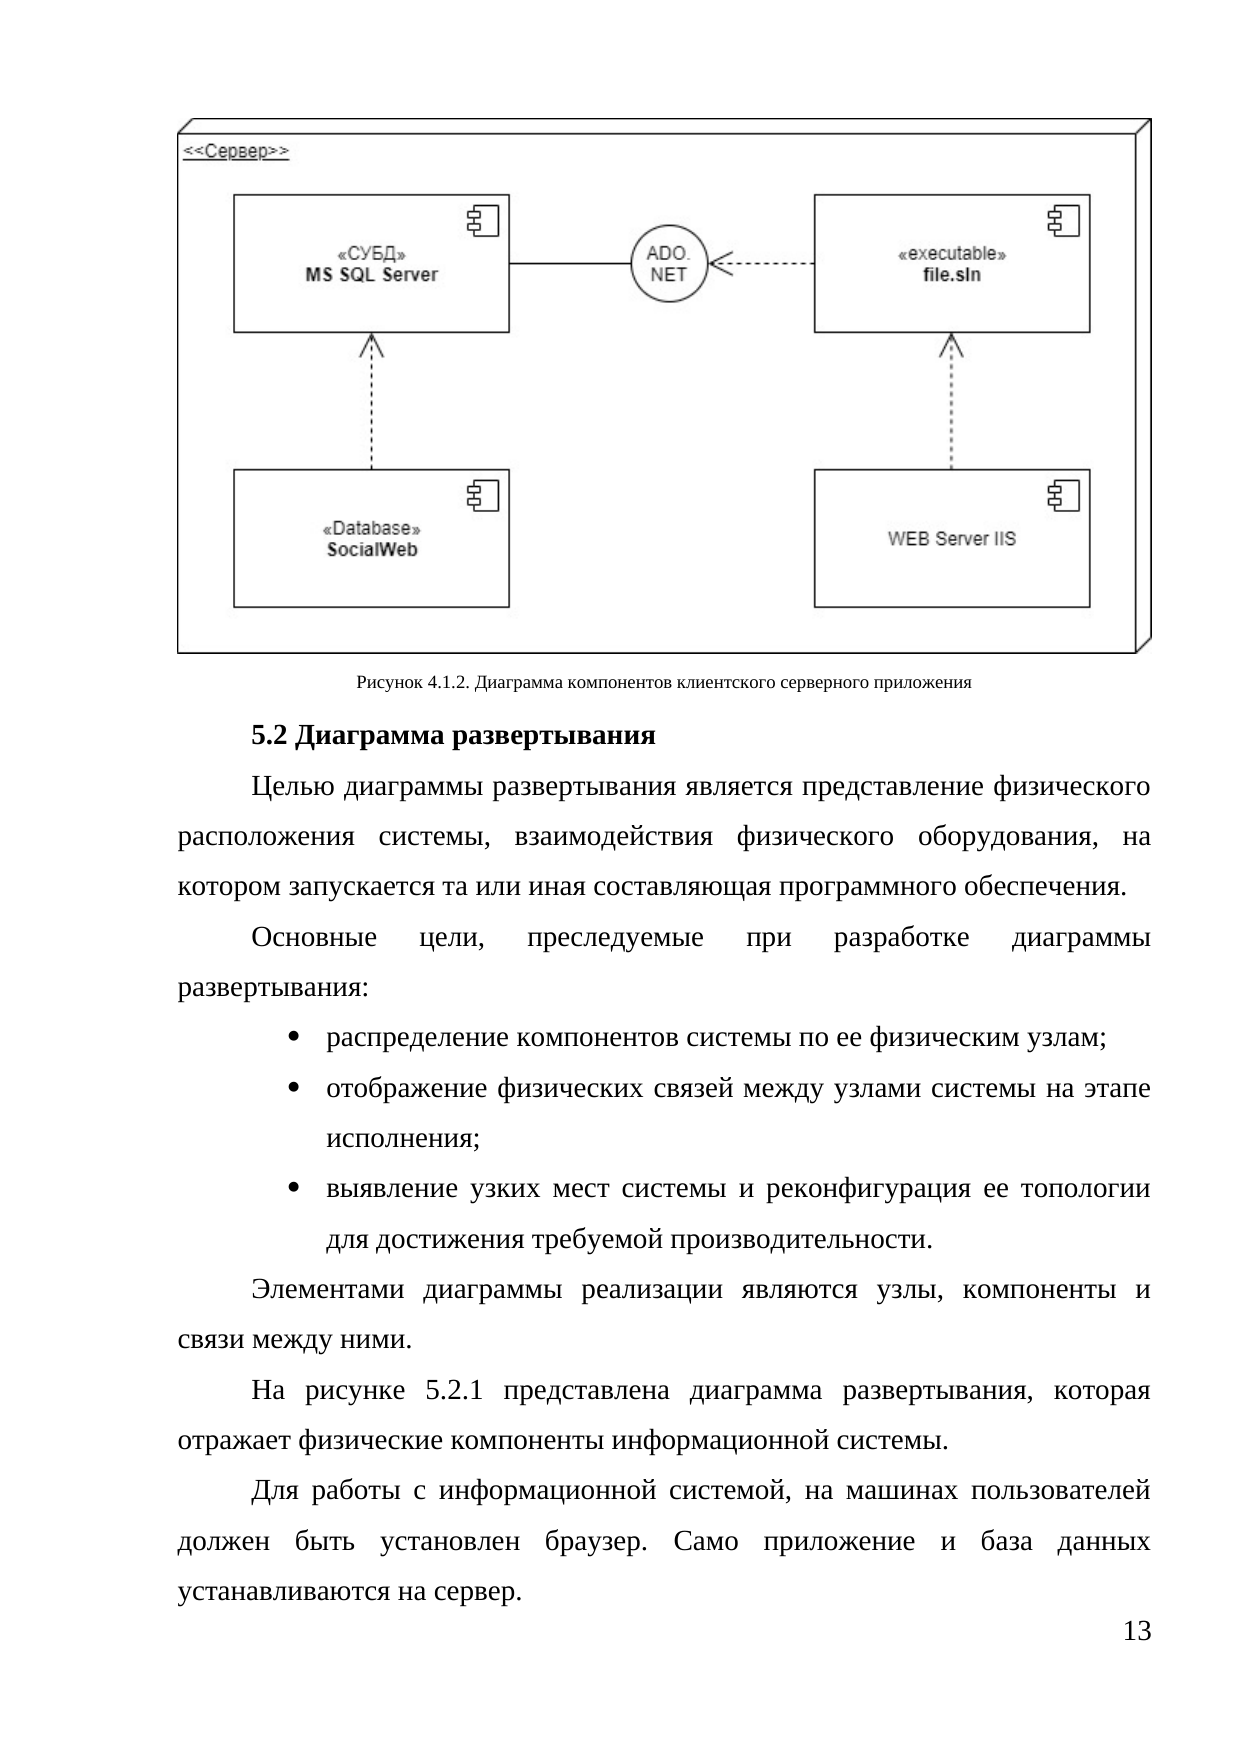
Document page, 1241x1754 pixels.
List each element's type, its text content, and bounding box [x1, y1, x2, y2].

picture [177, 118, 1152, 654]
list отображение физических связей между узлами системы на этапе исполнения; [288, 1070, 1152, 1154]
list распределение компонентов системы по ее физическим узлам; [288, 1019, 1152, 1053]
text Элементами диаграммы реализации являются узлы, компоненты и связи между ними. [177, 1271, 1152, 1355]
text Целью диаграммы развертывания является представление физического расположения системы, взаимодействия физического оборудования, на котором запускается та или иная составляющая программного обеспечения. [177, 768, 1152, 902]
subtitle 5.2 Диаграмма развертывания [177, 717, 1152, 751]
text На рисунке 5.2.1 представлена диаграмма развертывания, которая отражает физические компоненты информационной системы. [177, 1372, 1152, 1456]
list выявление узких мест системы и реконфигурация ее топологии для достижения требуемой производительности. [288, 1171, 1152, 1254]
text Для работы с информационной системой, на машинах пользователей должен быть установлен браузер. Само приложение и база данных устанавливаются на сервер. [177, 1472, 1152, 1607]
text Основные цели, преследуемые при разработке диаграммы развертывания: [177, 919, 1152, 1003]
